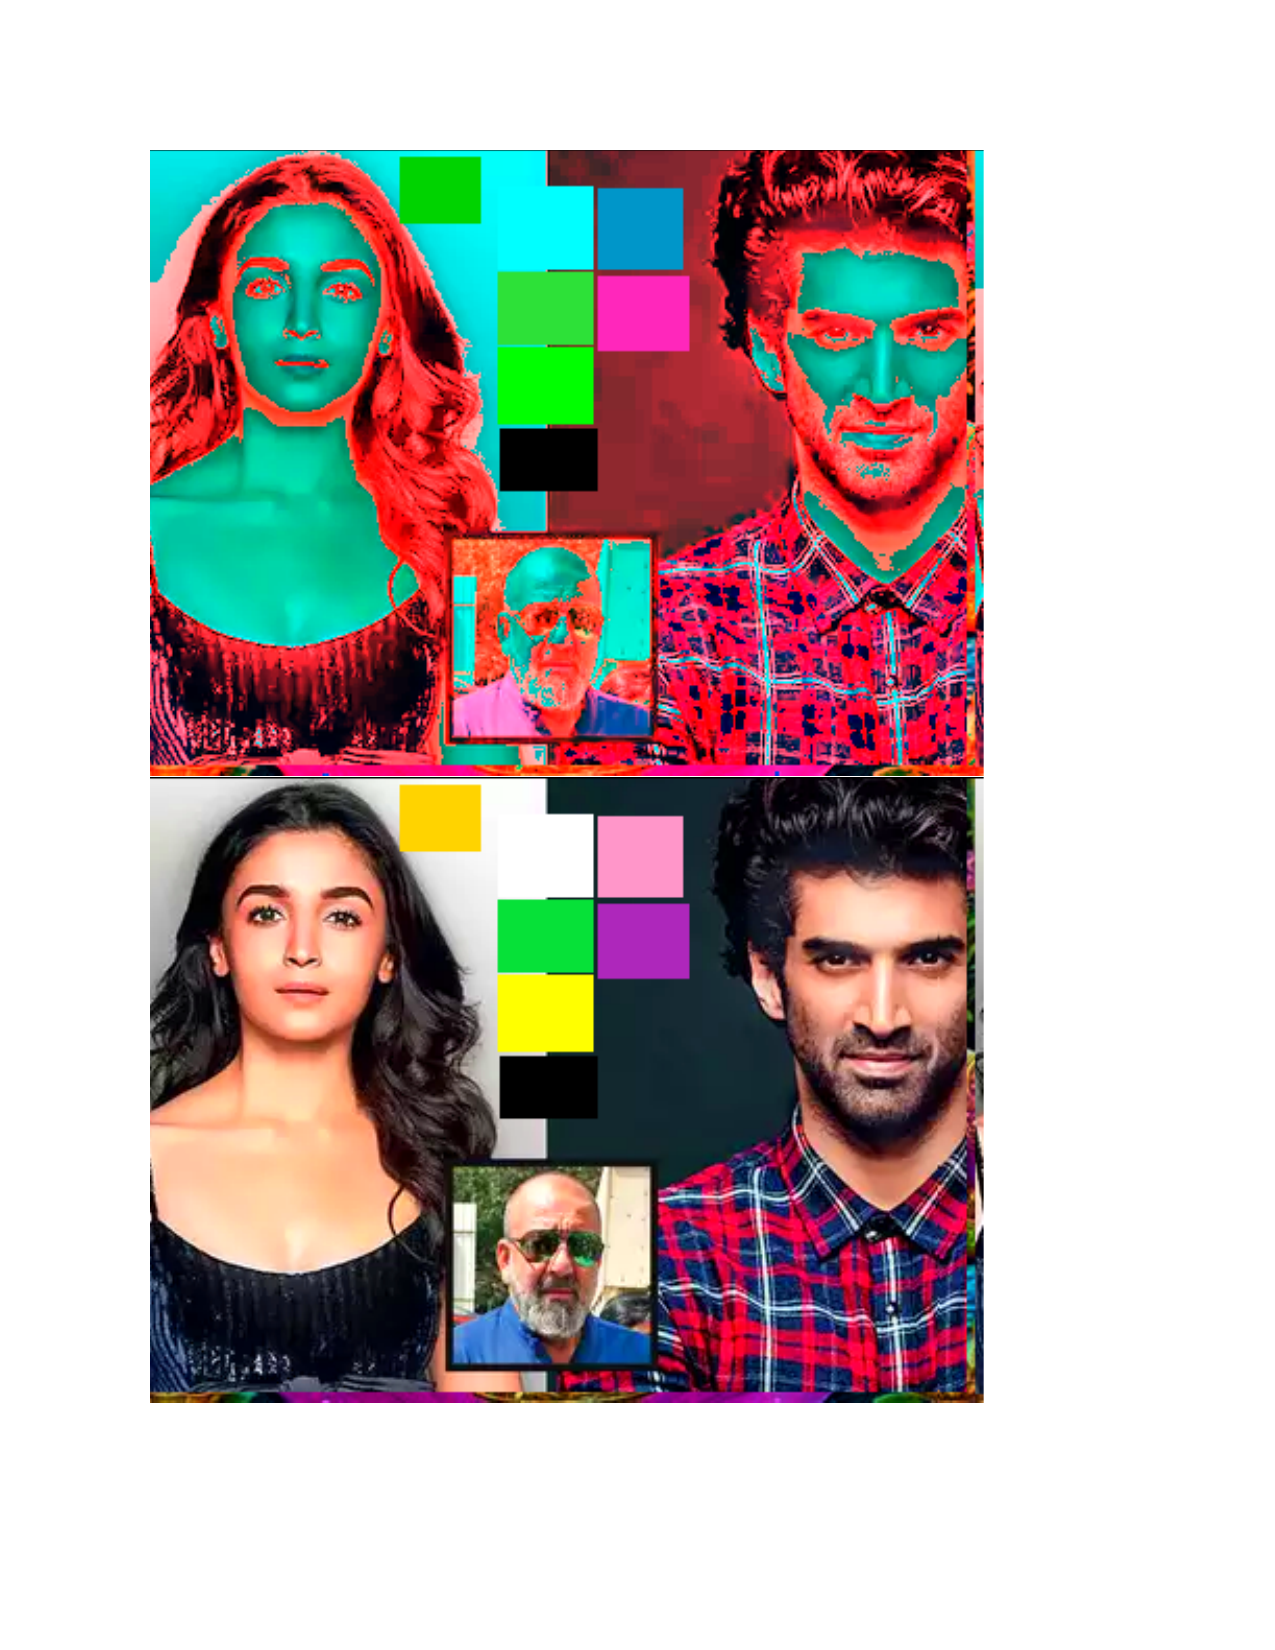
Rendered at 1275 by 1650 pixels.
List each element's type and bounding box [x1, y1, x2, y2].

picture [150, 150, 984, 776]
picture [150, 777, 984, 1403]
